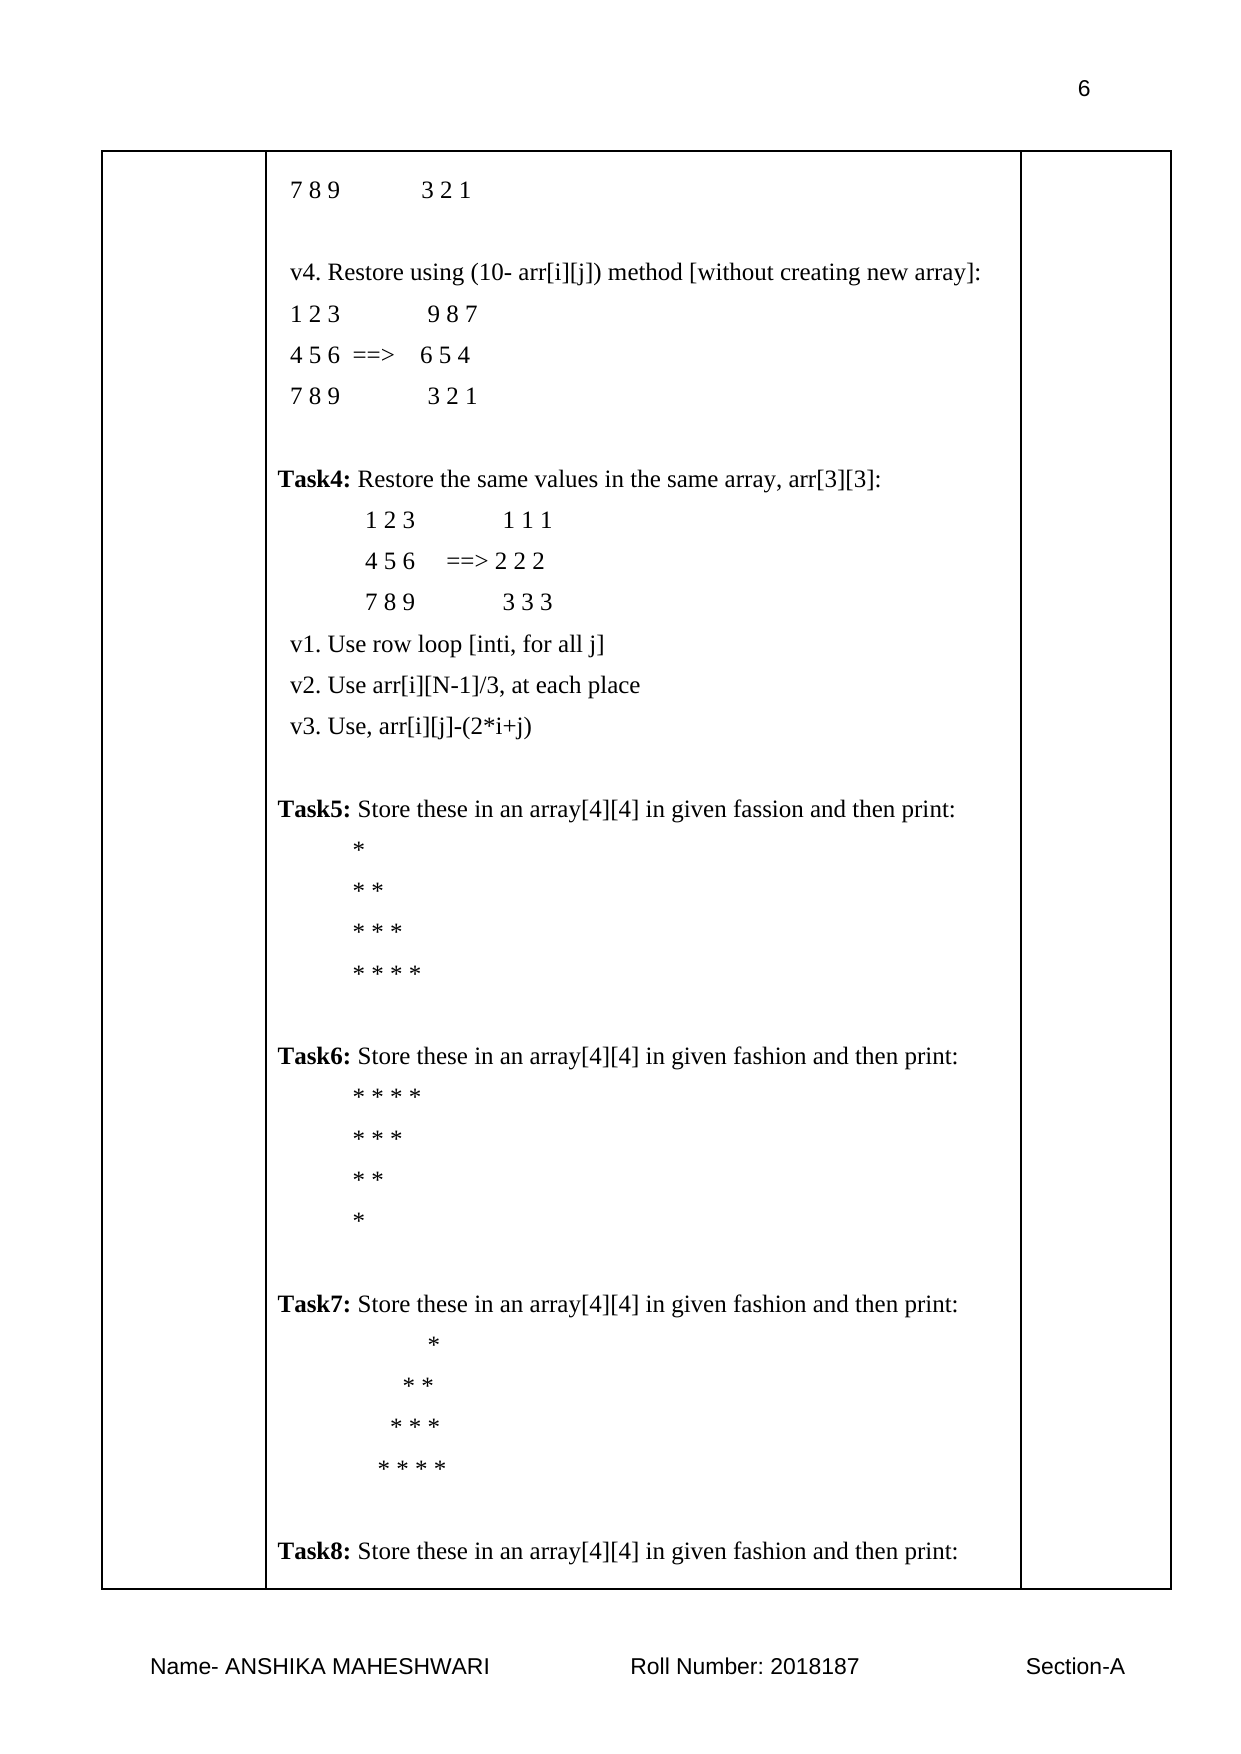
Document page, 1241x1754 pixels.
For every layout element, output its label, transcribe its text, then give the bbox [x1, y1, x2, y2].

table_cell 7 [103, 152, 265, 1588]
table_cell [267, 152, 1020, 1588]
table_cell [1022, 152, 1170, 1588]
